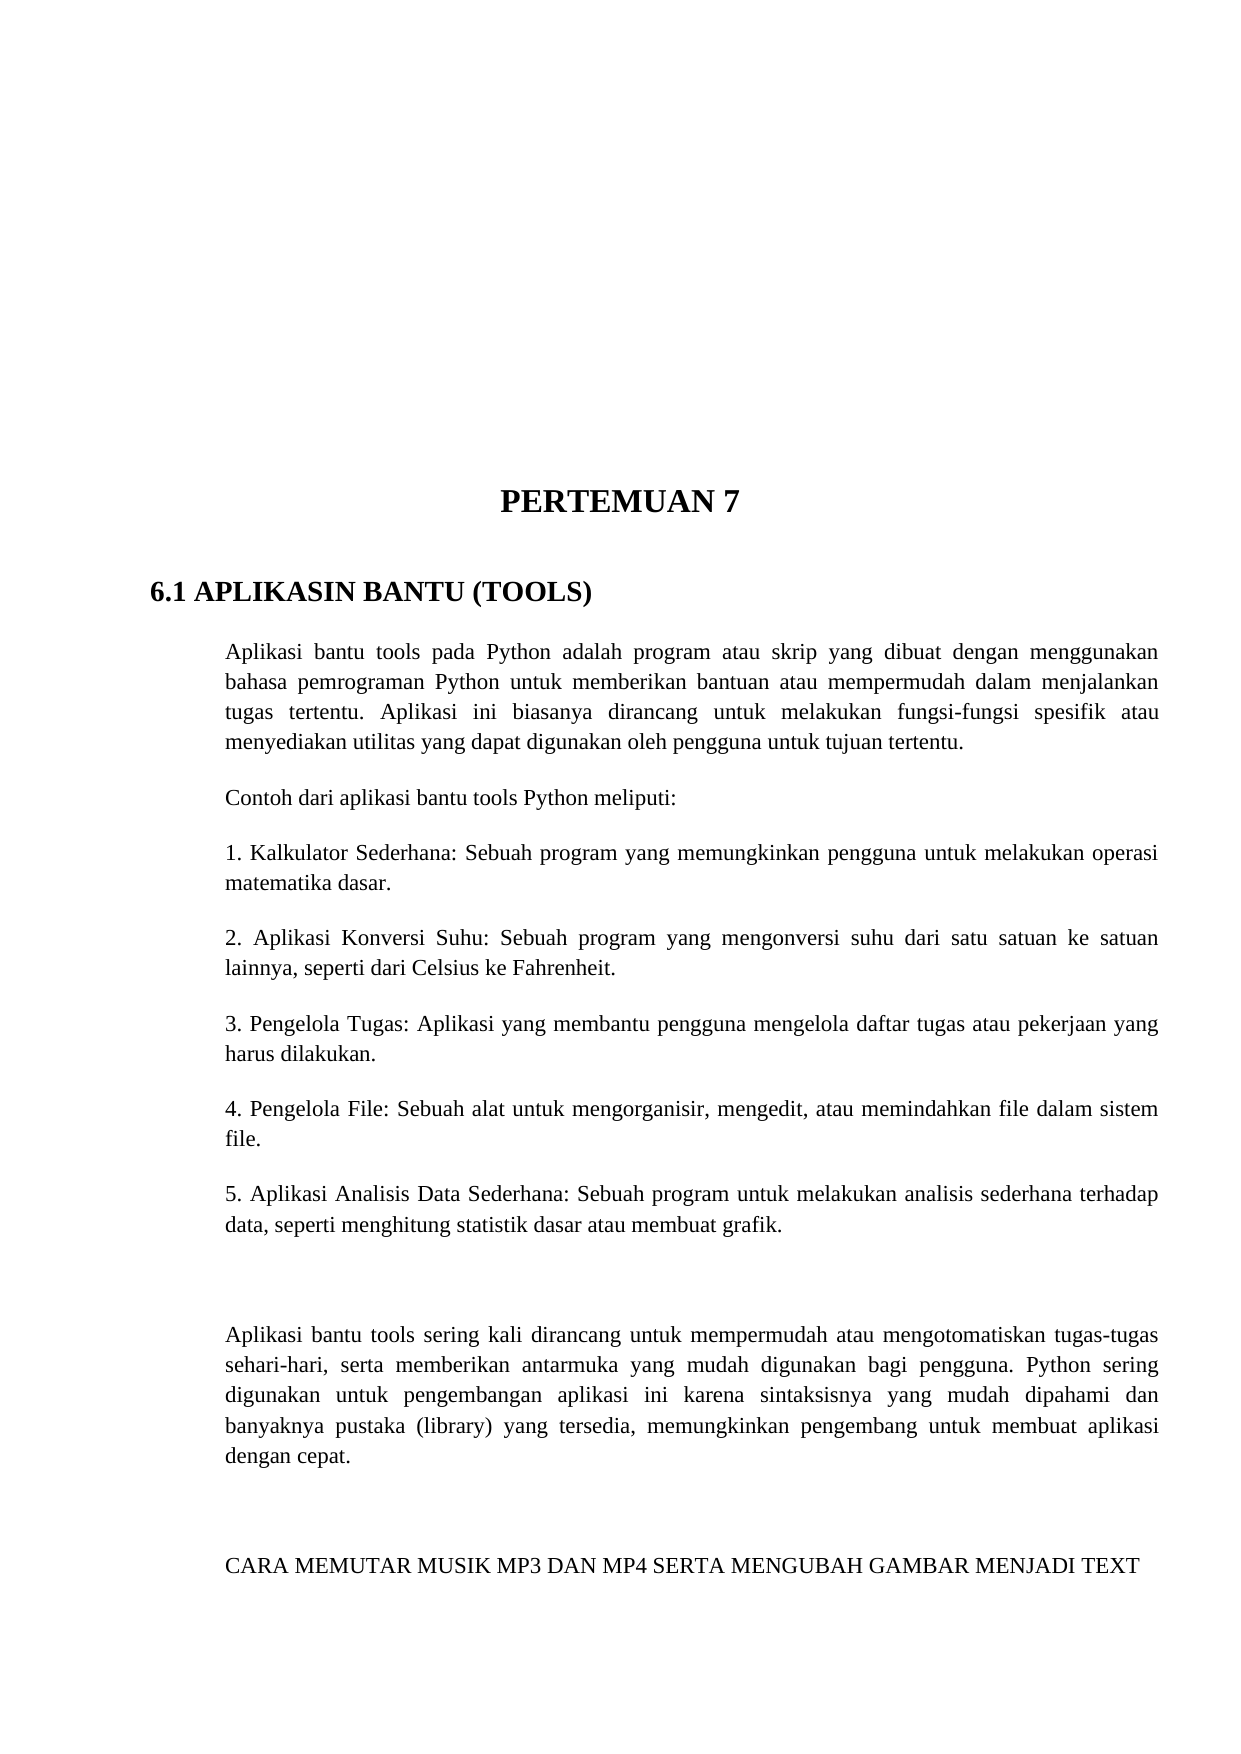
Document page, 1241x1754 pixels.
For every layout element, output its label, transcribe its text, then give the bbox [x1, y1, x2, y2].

text 5. Aplikasi Analisis Data Sederhana: Sebuah program untuk melakukan analisis sederhana terhadap data, seperti menghitung statistik dasar atau membuat grafik. [225, 1180, 1160, 1237]
text Aplikasi bantu tools sering kali dirancang untuk mempermudah atau mengotomatiskan tugas-tugas sehari-hari, serta memberikan antarmuka yang mudah digunakan bagi pengguna. Python sering digunakan untuk pengembangan aplikasi ini karena sintaksisnya yang mudah dipahami dan banyaknya pustaka (library) yang tersedia, memungkinkan pengembang untuk membuat aplikasi dengan cepat. [225, 1321, 1160, 1468]
text Contoh dari aplikasi bantu tools Python meliputi: [225, 783, 1160, 810]
text Aplikasi bantu tools pada Python adalah program atau skrip yang dibuat dengan menggunakan bahasa pemrograman Python untuk memberikan bantuan atau mempermudah dalam menjalankan tugas tertentu. Aplikasi ini biasanya dirancang untuk melakukan fungsi-fungsi spesifik atau menyediakan utilitas yang dapat digunakan oleh pengguna untuk tujuan tertentu. [225, 638, 1160, 755]
text 2. Aplikasi Konversi Suhu: Sebuah program yang mengonversi suhu dari satu satuan ke satuan lainnya, seperti dari Celsius ke Fahrenheit. [225, 924, 1160, 981]
text 3. Pengelola Tugas: Aplikasi yang membantu pengguna mengelola daftar tugas atau pekerjaan yang harus dilakukan. [225, 1009, 1160, 1066]
text 4. Pengelola File: Sebuah alat untuk mengorganisir, mengedit, atau memindahkan file dalam sistem file. [225, 1095, 1160, 1152]
text 1. Kalkulator Sederhana: Sebuah program yang memungkinkan pengguna untuk melakukan operasi matematika dasar. [225, 839, 1160, 895]
subtitle 6.1 APLIKASIN BANTU (TOOLS) [150, 574, 1090, 608]
text CARA MEMUTAR MUSIK MP3 DAN MP4 SERTA MENGUBAH GAMBAR MENJADI TEXT [225, 1552, 1160, 1579]
subtitle PERTEMUAN 7 [150, 481, 1090, 519]
